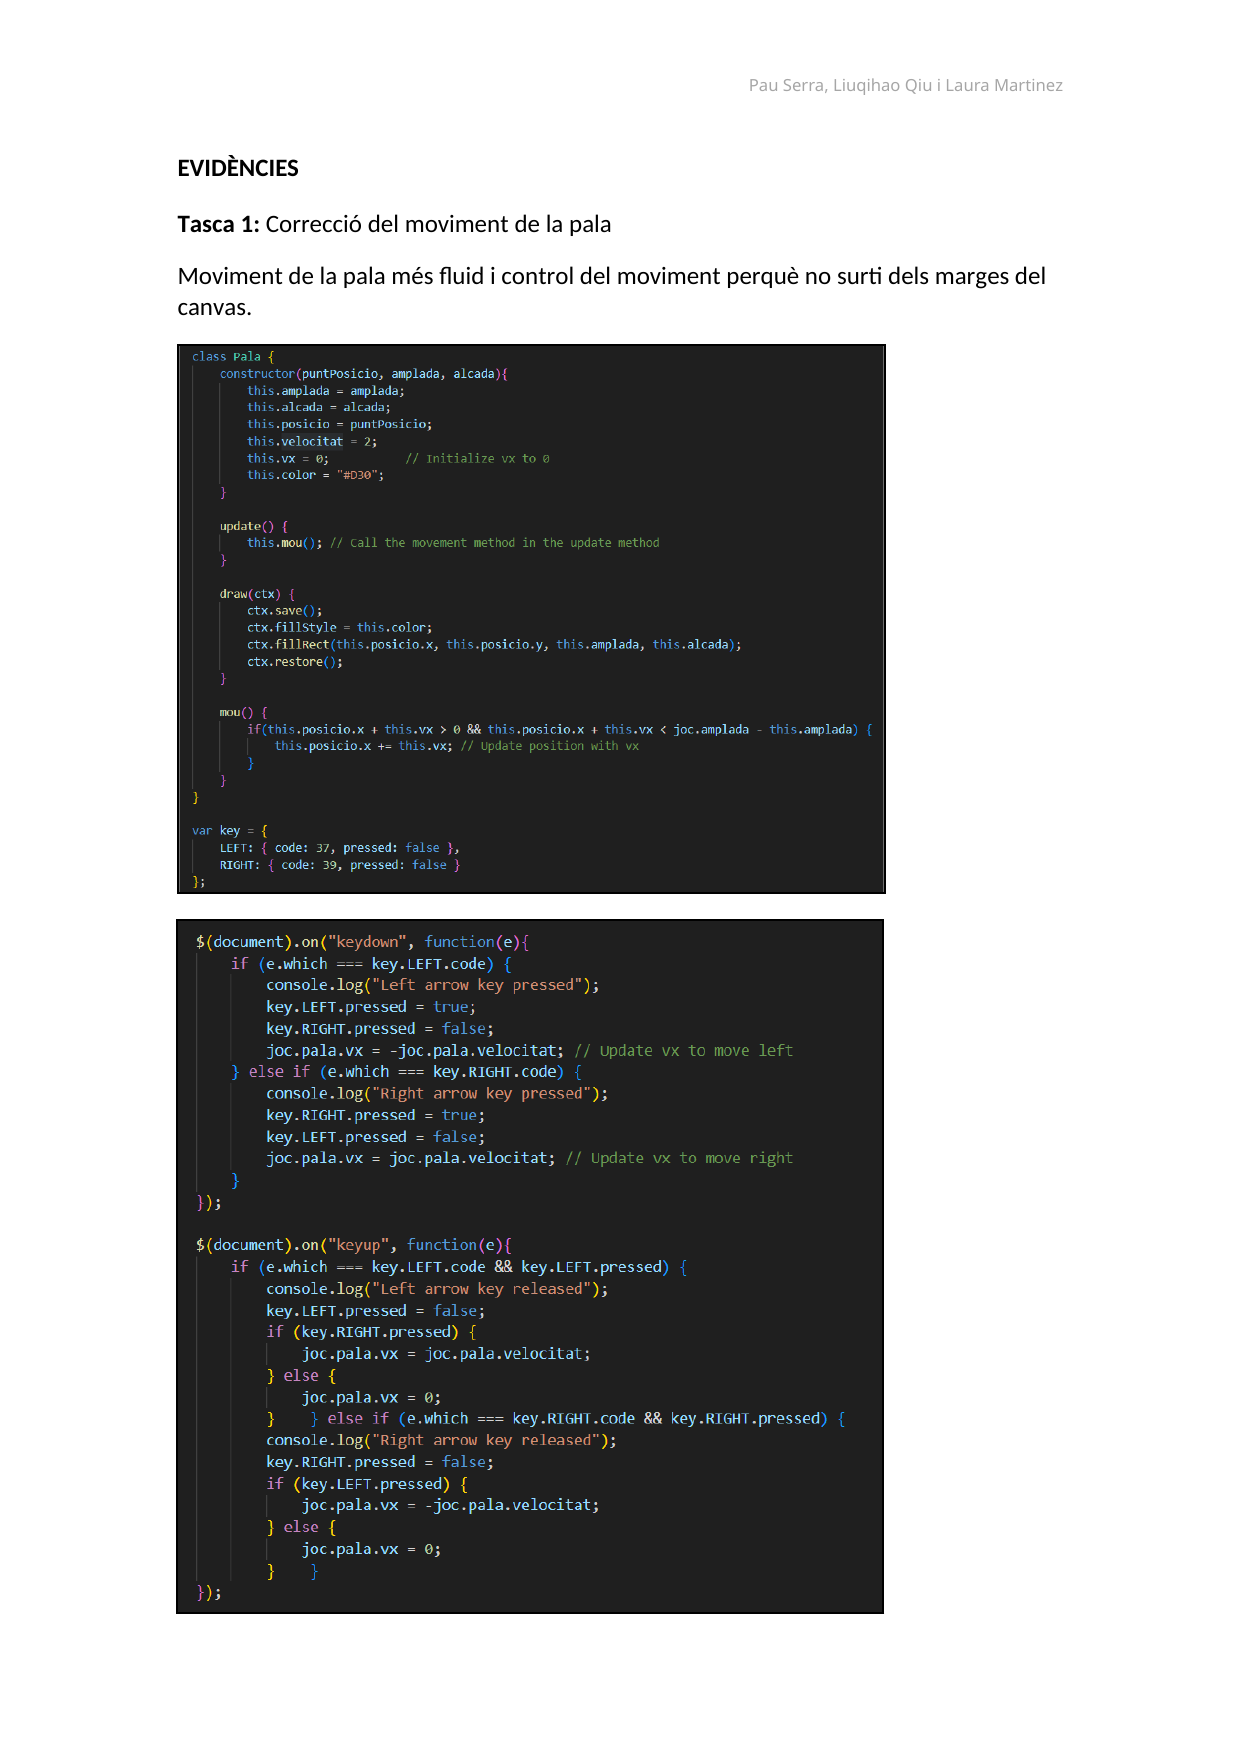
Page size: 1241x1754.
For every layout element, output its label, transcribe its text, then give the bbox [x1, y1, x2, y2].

picture [179, 346, 884, 892]
text Moviment de la pala més fluid i control del moviment perquè no surti dels marges del canvas. [177, 261, 1063, 322]
subtitle EVIDÈNCIES [177, 152, 1063, 182]
text Tasca 1: Correcció del moviment de la pala [177, 208, 1063, 239]
picture [178, 921, 882, 1611]
